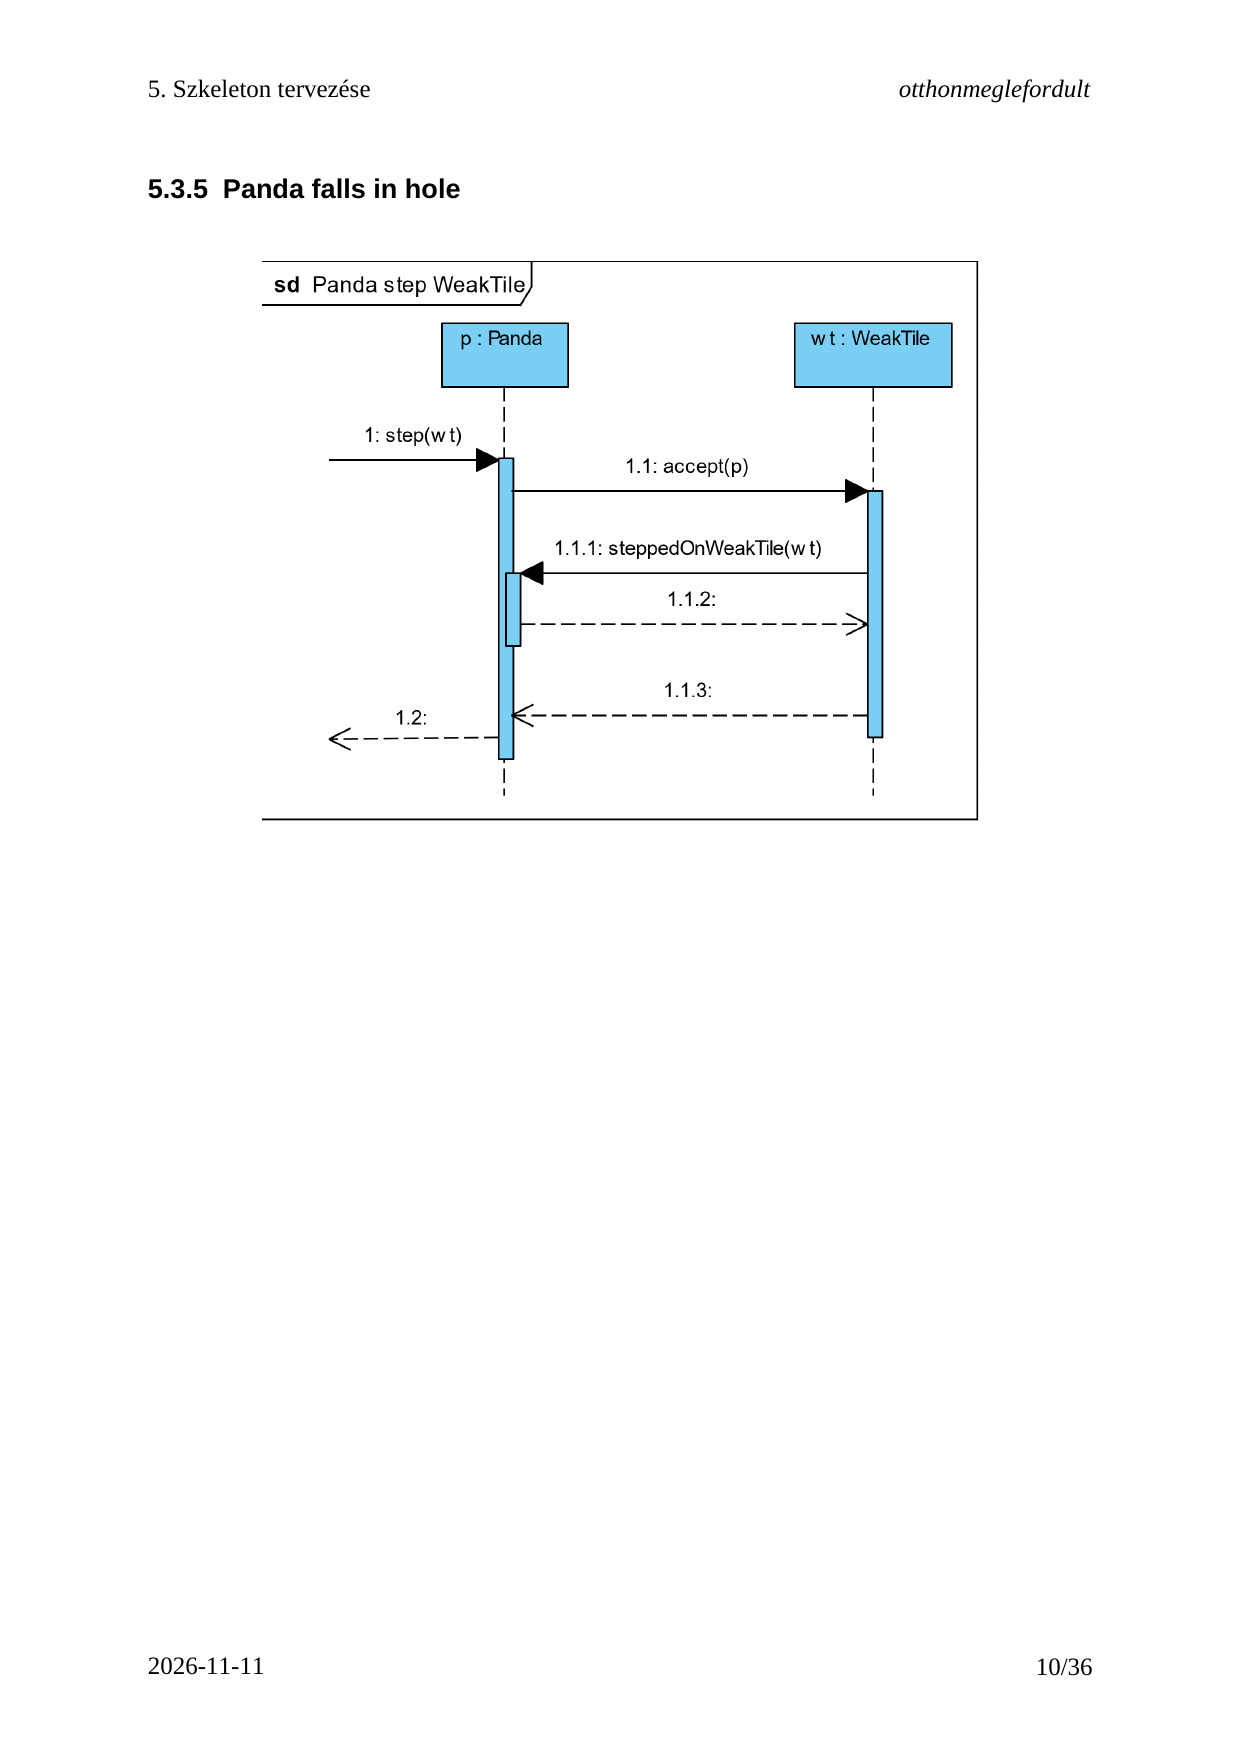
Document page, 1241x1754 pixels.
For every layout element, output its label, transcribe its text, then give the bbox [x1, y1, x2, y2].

picture [262, 261, 979, 821]
subtitle Panda falls in hole [148, 173, 1093, 204]
